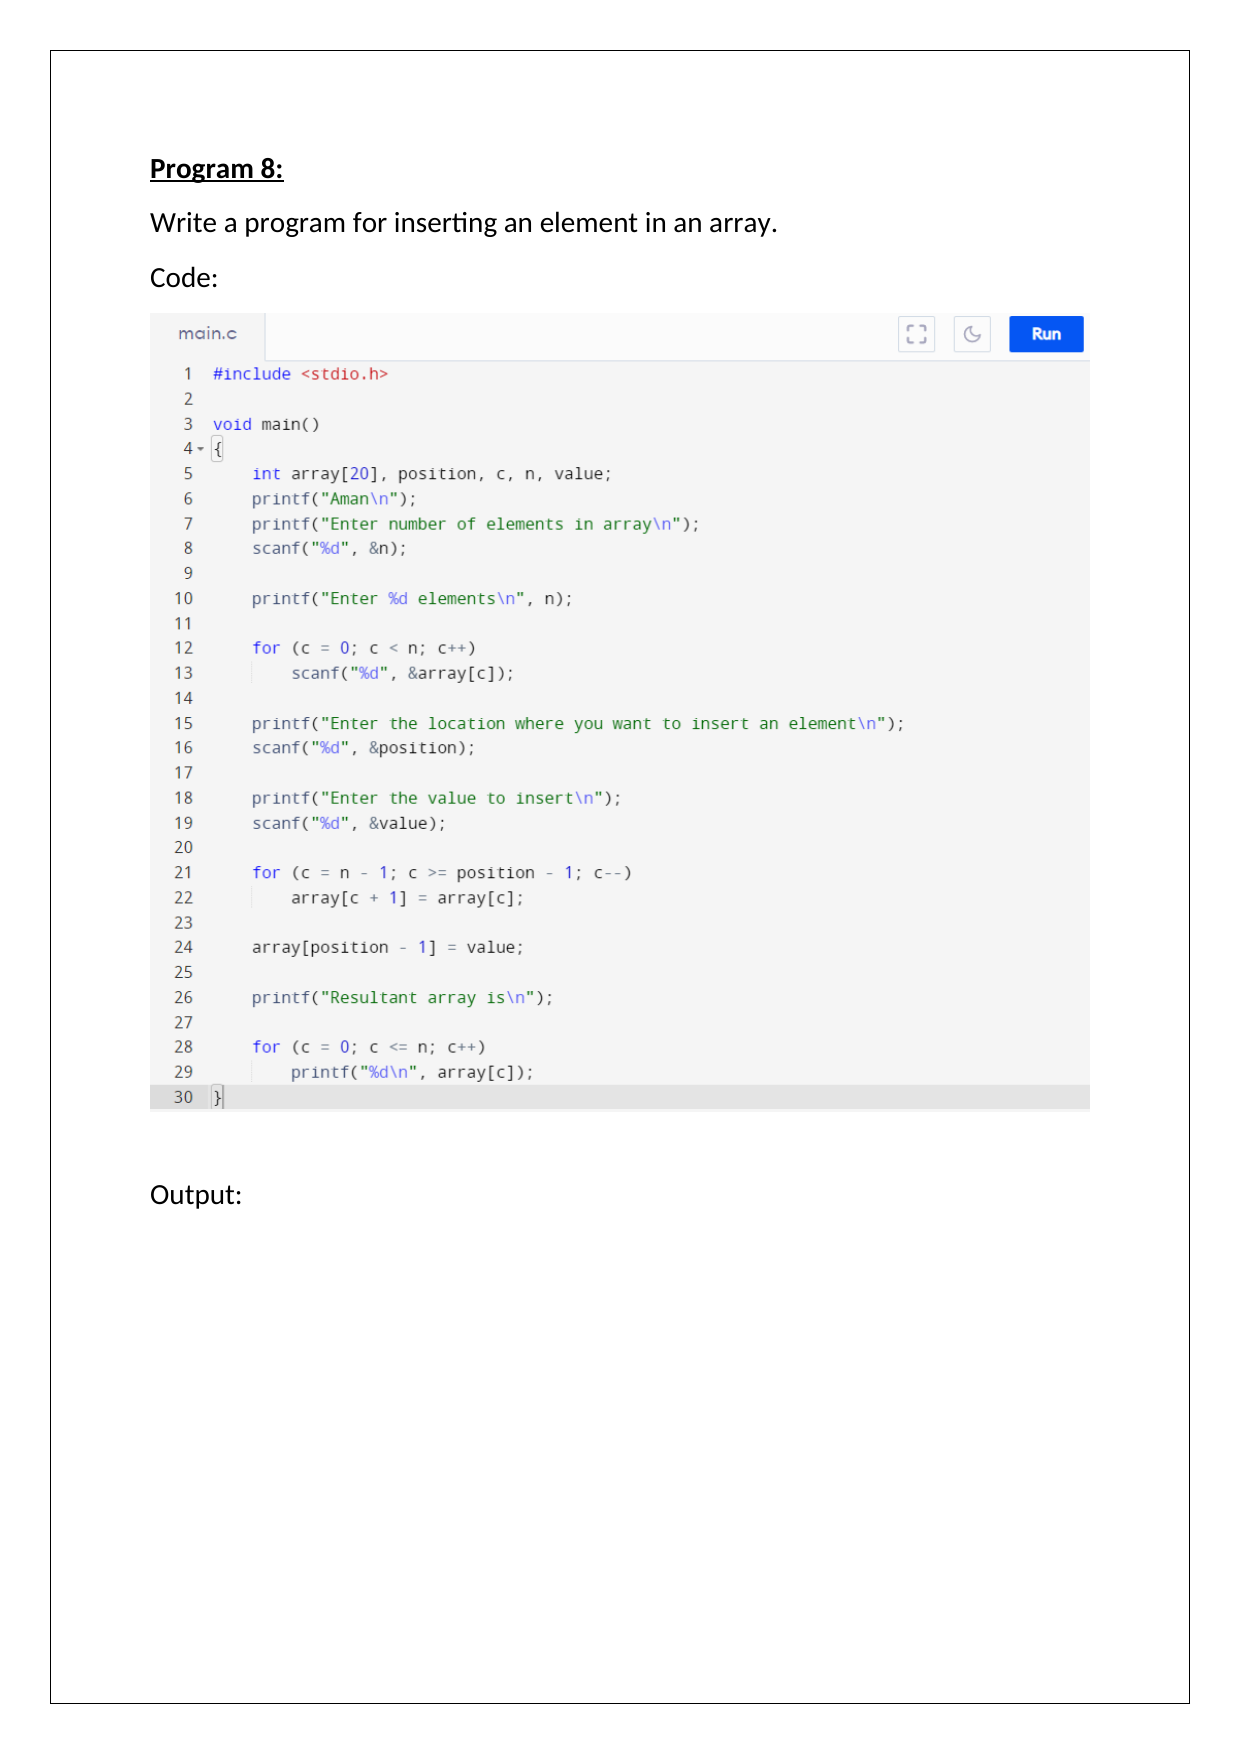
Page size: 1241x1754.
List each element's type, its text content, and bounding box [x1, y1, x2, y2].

text Code: [150, 259, 1090, 294]
text Write a program for inserting an element in an array. [150, 204, 1090, 240]
picture [150, 313, 1090, 1112]
text Output: [150, 1176, 1090, 1211]
text Program 8: [150, 150, 1090, 186]
